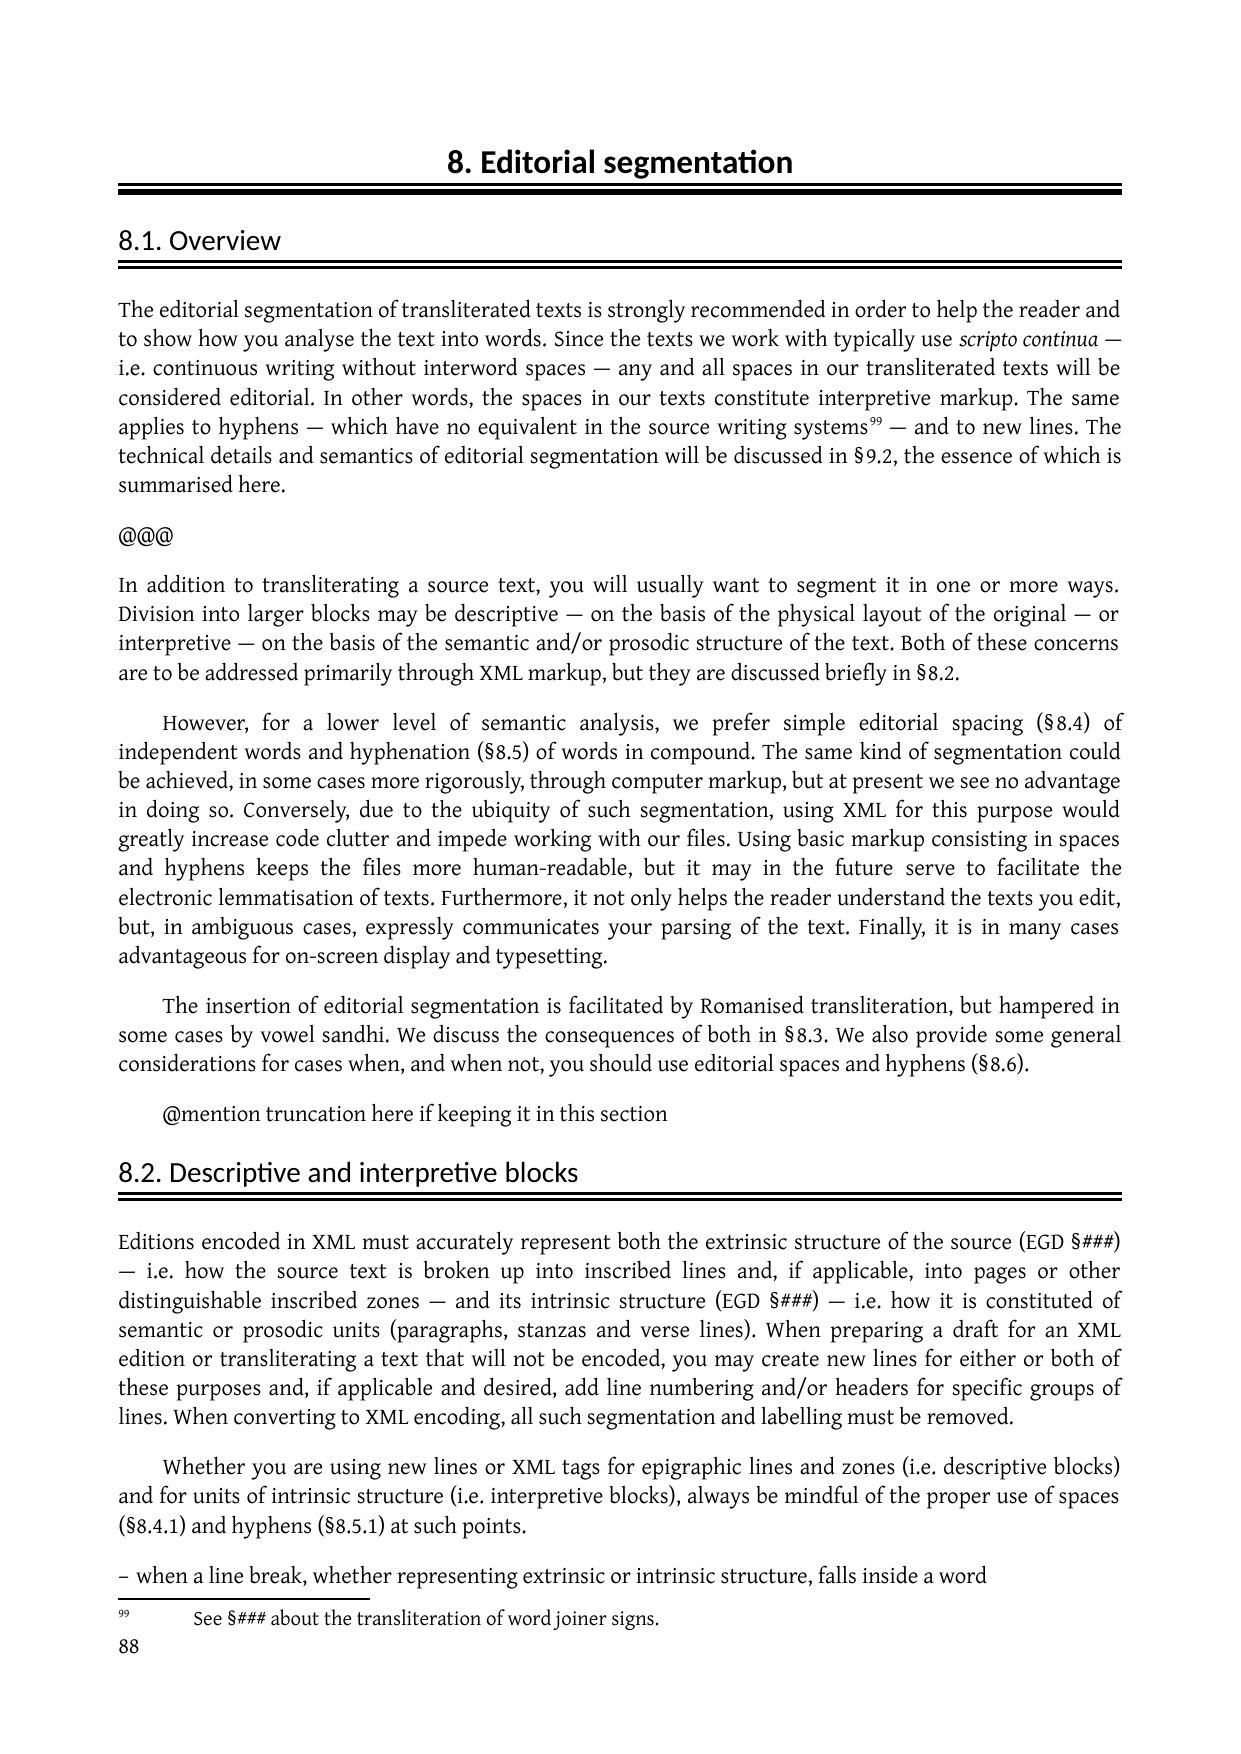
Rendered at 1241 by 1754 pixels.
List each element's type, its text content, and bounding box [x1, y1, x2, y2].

text @mention truncation here if keeping it in this section [118, 1098, 1122, 1127]
subtitle Descriptive and interpretive blocks [118, 1152, 1122, 1192]
text Whether you are using new lines or XML tags for epigraphic lines and zones (i.e. descriptive blocks) and for units of intrinsic structure (i.e. interpretive blocks), always be mindful of the proper use of spaces (§8.4.1) and hyphens (§8.5.1) at such points. [118, 1451, 1122, 1539]
text The insertion of editorial segmentation is facilitated by Romanised transliteration, but hampered in some cases by vowel sandhi. We discuss the consequences of both in §8.3. We also provide some general considerations for cases when, and when not, you should use editorial spaces and hyphens (§8.6). [118, 990, 1122, 1077]
text @@@ [118, 519, 1122, 548]
subtitle Overview [118, 220, 1122, 260]
list when a line break, whether representing extrinsic or intrinsic structure, falls inside a word [118, 1560, 1122, 1589]
subtitle Editorial segmentation [118, 143, 1122, 183]
text However, for a lower level of semantic analysis, we prefer simple editorial spacing (§8.4) of independent words and hyphenation (§8.5) of words in compound. The same kind of segmentation could be achieved, in some cases more rigorously, through computer markup, but at present we see no advantage in doing so. Conversely, due to the ubiquity of such segmentation, using XML for this purpose would greatly increase code clutter and impede working with our files. Using basic markup consisting in spaces and hyphens keeps the files more human-readable, but it may in the future serve to facilitate the electronic lemmatisation of texts. Furthermore, it not only helps the reader understand the texts you edit, but, in ambiguous cases, expressly communicates your parsing of the text. Finally, it is in many cases advantageous for on-screen display and typesetting. [118, 707, 1122, 969]
text Editions encoded in XML must accurately represent both the extrinsic structure of the source (EGD §###) — i.e. how the source text is broken up into inscribed lines and, if applicable, into pages or other distinguishable inscribed zones — and its intrinsic structure (EGD §###) — i.e. how it is constituted of semantic or prosodic units (paragraphs, stanzas and verse lines). When preparing a draft for an XML edition or transliterating a text that will not be encoded, you may create new lines for either or both of these purposes and, if applicable and desired, add line numbering and/or headers for specific groups of lines. When converting to XML encoding, all such segmentation and labelling must be removed. [118, 1226, 1122, 1431]
text The editorial segmentation of transliterated texts is strongly recommended in order to help the reader and to show how you analyse the text into words. Since the texts we work with typically use scripto continua — i.e. continuous writing without interword spaces — any and all spaces in our transliterated texts will be considered editorial. In other words, the spaces in our texts constitute interpretive markup. The same applies to hyphens — which have no equivalent in the source writing systems — and to new lines. The technical details and semantics of editorial segmentation will be discussed in §9.2, the essence of which is summarised here. [118, 294, 1122, 498]
text In addition to transliterating a source text, you will usually want to segment it in one or more ways. Division into larger blocks may be descriptive — on the basis of the physical layout of the original — or interpretive — on the basis of the semantic and/or prosodic structure of the text. Both of these concerns are to be addressed primarily through XML markup, but they are discussed briefly in §8.2. [118, 569, 1122, 686]
